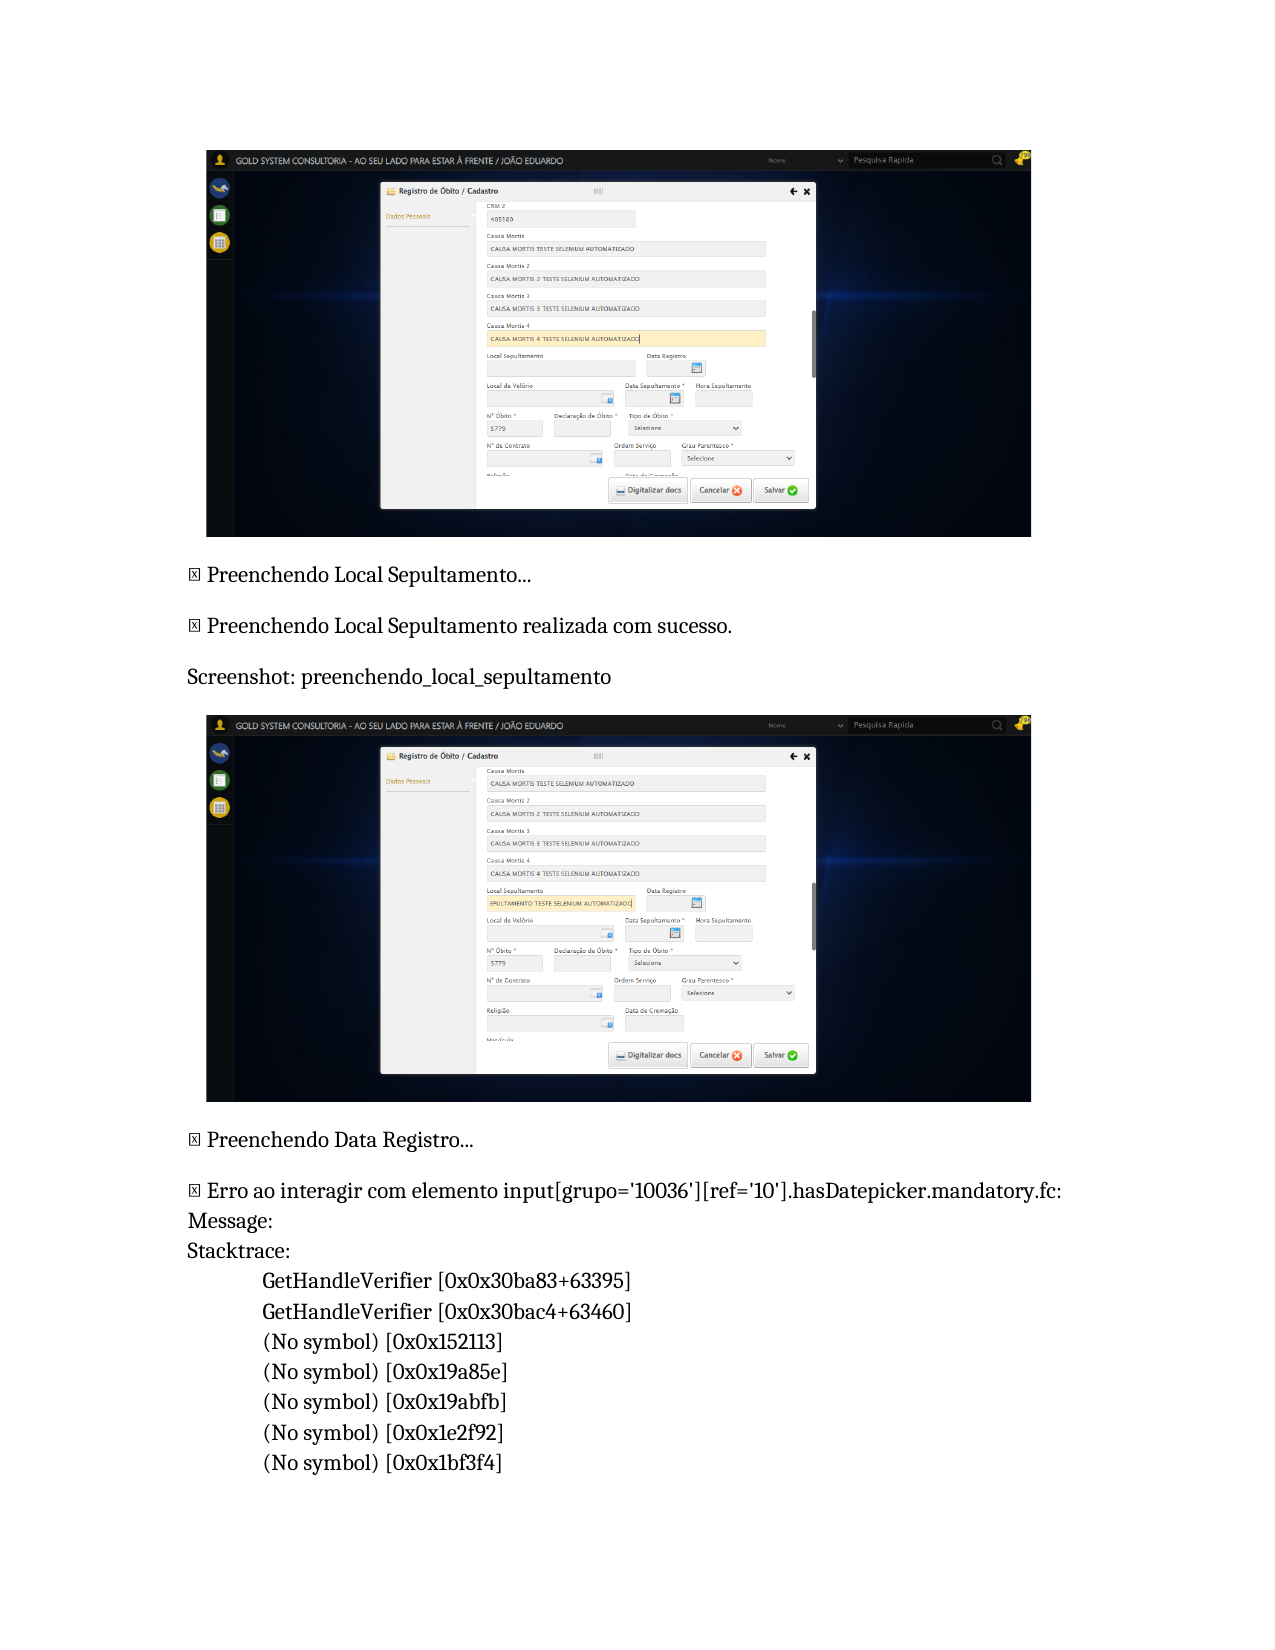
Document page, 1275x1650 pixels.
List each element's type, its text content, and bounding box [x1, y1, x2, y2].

text ✅ Preenchendo Local Sepultamento realizada com sucesso. [187, 613, 1087, 639]
text 🔄 Preenchendo Data Registro... [187, 1127, 1087, 1153]
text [187, 1178, 1087, 1476]
text 🔄 Preenchendo Local Sepultamento... [187, 562, 1087, 588]
picture [206, 150, 1032, 537]
picture [206, 715, 1032, 1102]
text Screenshot: preenchendo_local_sepultamento [187, 664, 1087, 690]
